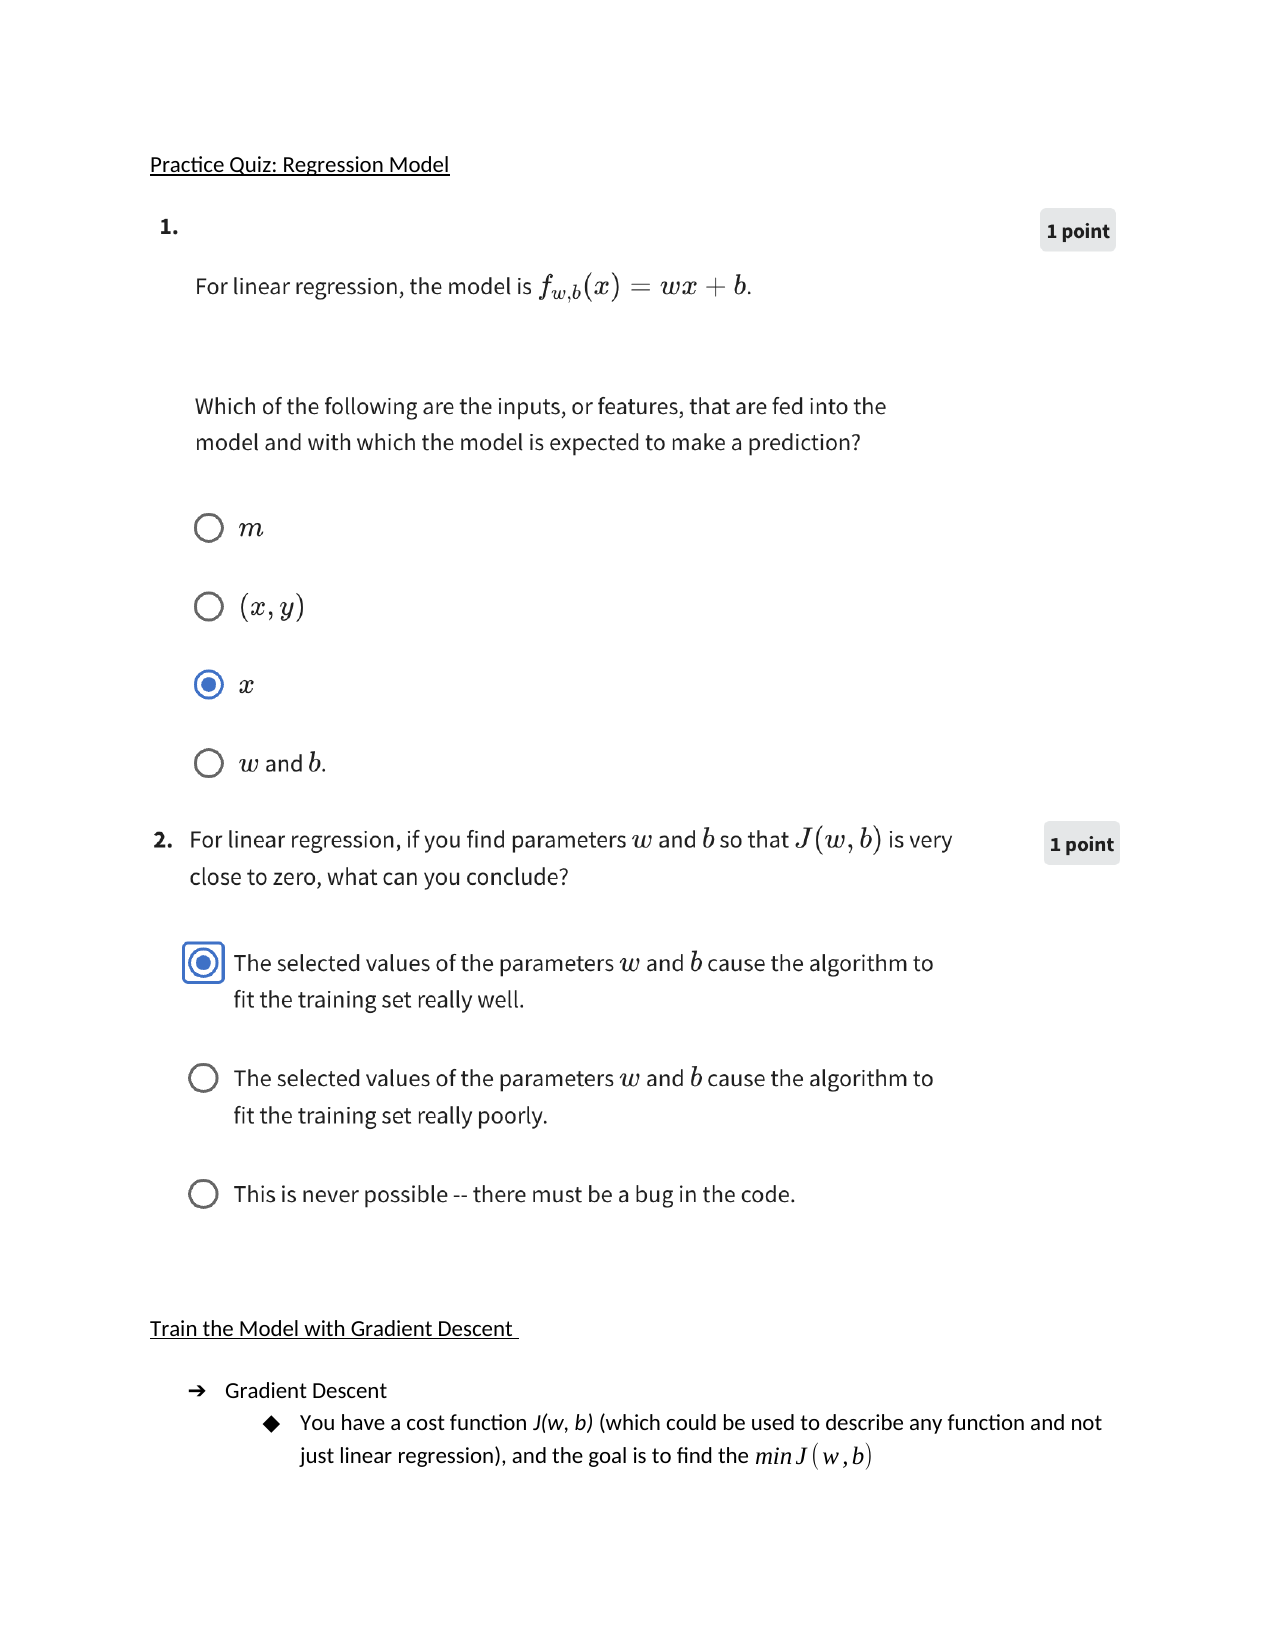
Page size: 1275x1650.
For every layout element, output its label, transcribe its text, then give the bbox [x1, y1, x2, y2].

list You have a cost function J(w, b) (which could be used to describe any function and not just linear regression), and the goal is to find the [262, 1408, 1125, 1471]
subtitle Gradient Descent [187, 1376, 1125, 1404]
picture [150, 811, 1125, 1280]
picture [150, 182, 1125, 808]
subtitle Practice Quiz: Regression Model [150, 150, 1125, 178]
subtitle Train the Model with Gradient Descent [150, 1314, 1125, 1342]
